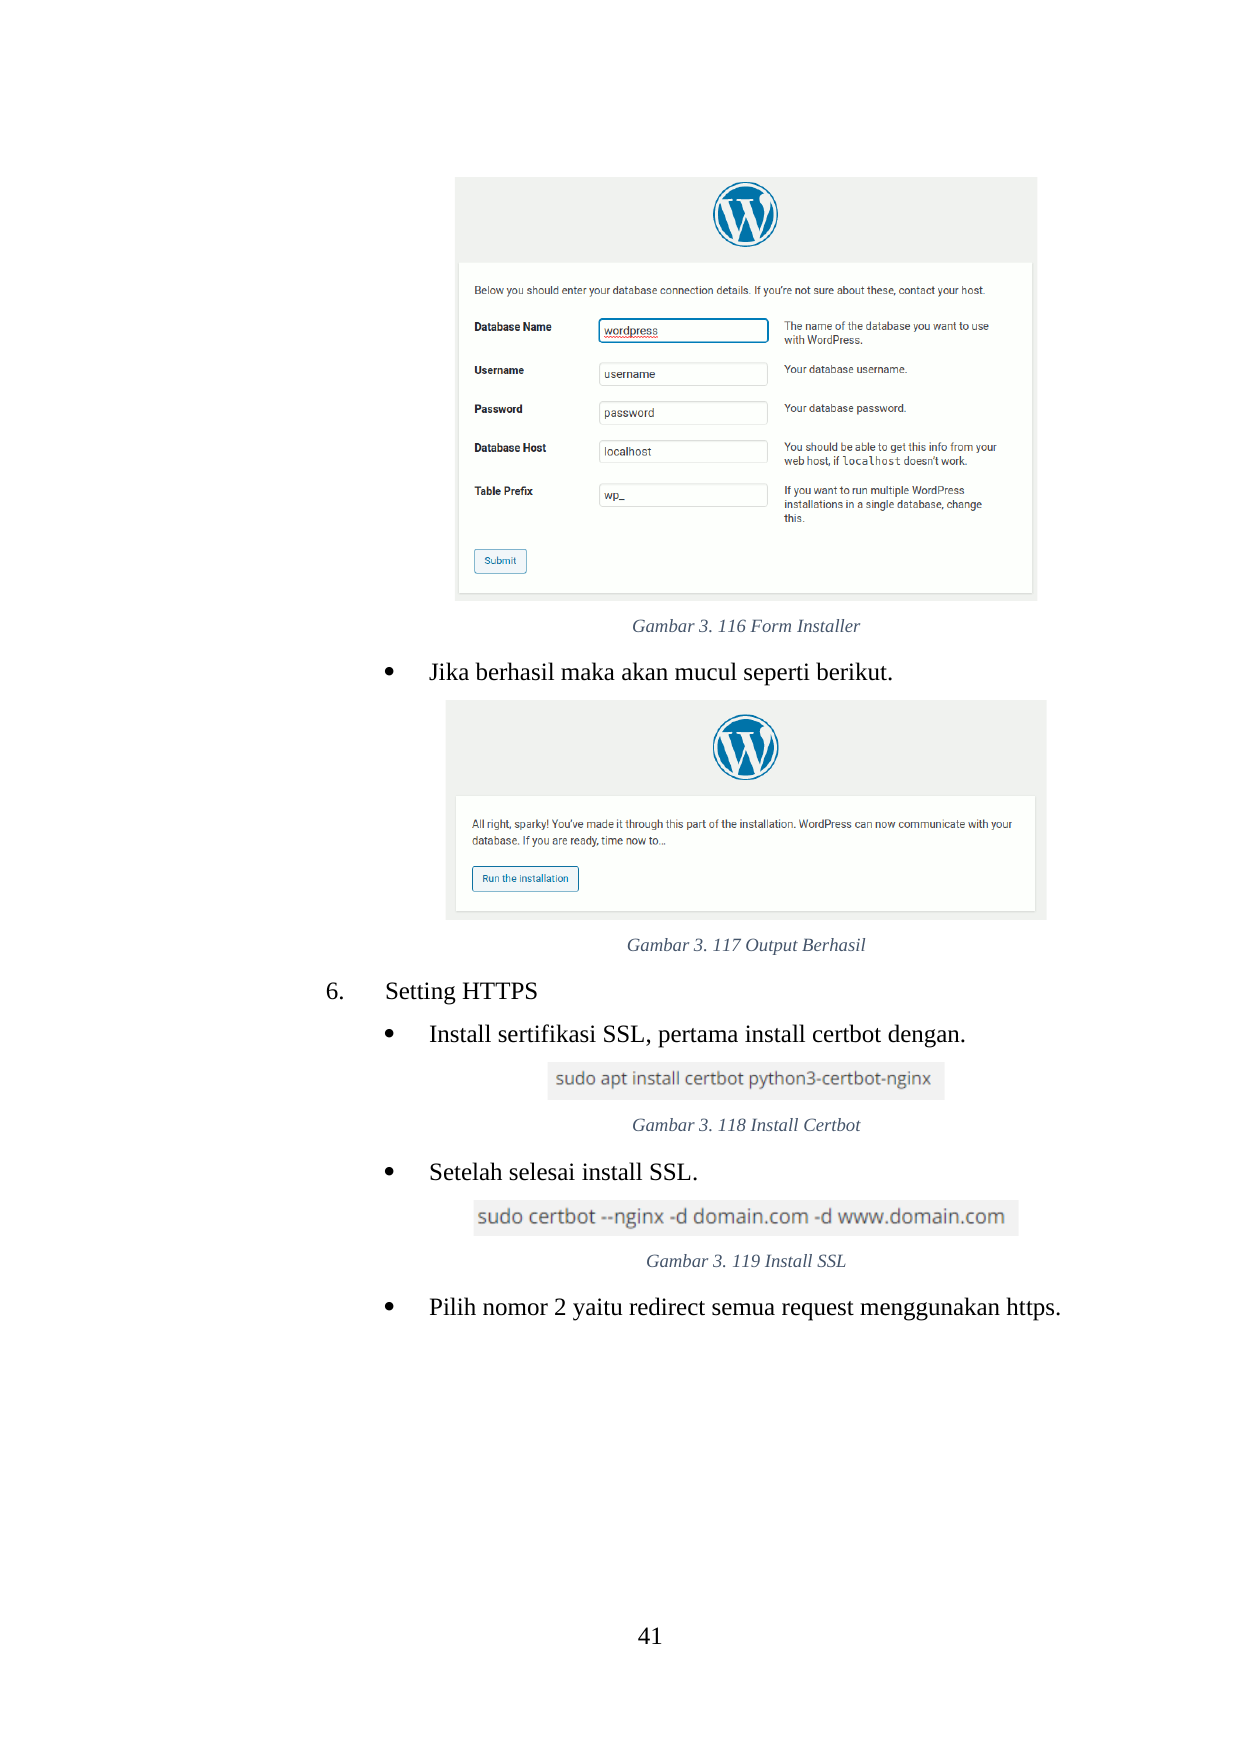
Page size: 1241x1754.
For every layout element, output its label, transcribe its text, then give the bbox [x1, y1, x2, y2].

text Gambar 3. 119 Install SSL [429, 1250, 1063, 1272]
list Setelah selesai install SSL. [385, 1157, 1063, 1186]
list Jika berhasil maka akan mucul seperti berikut. [385, 657, 1063, 686]
text Gambar 3. 117 Output Berhasil [429, 934, 1063, 956]
picture [454, 177, 1038, 601]
list Install sertifikasi SSL, pertama install certbot dengan. [385, 1019, 1063, 1048]
picture [547, 1062, 945, 1100]
picture [473, 1200, 1019, 1236]
list Pilih nomor 2 yaitu redirect semua request menggunakan https. [385, 1292, 1063, 1321]
text Gambar 3. 118 Install Certbot [429, 1114, 1063, 1136]
picture [445, 700, 1047, 920]
text Gambar 3. 116 Form Installer [429, 615, 1063, 636]
list Setting HTTPS [326, 976, 1063, 1005]
